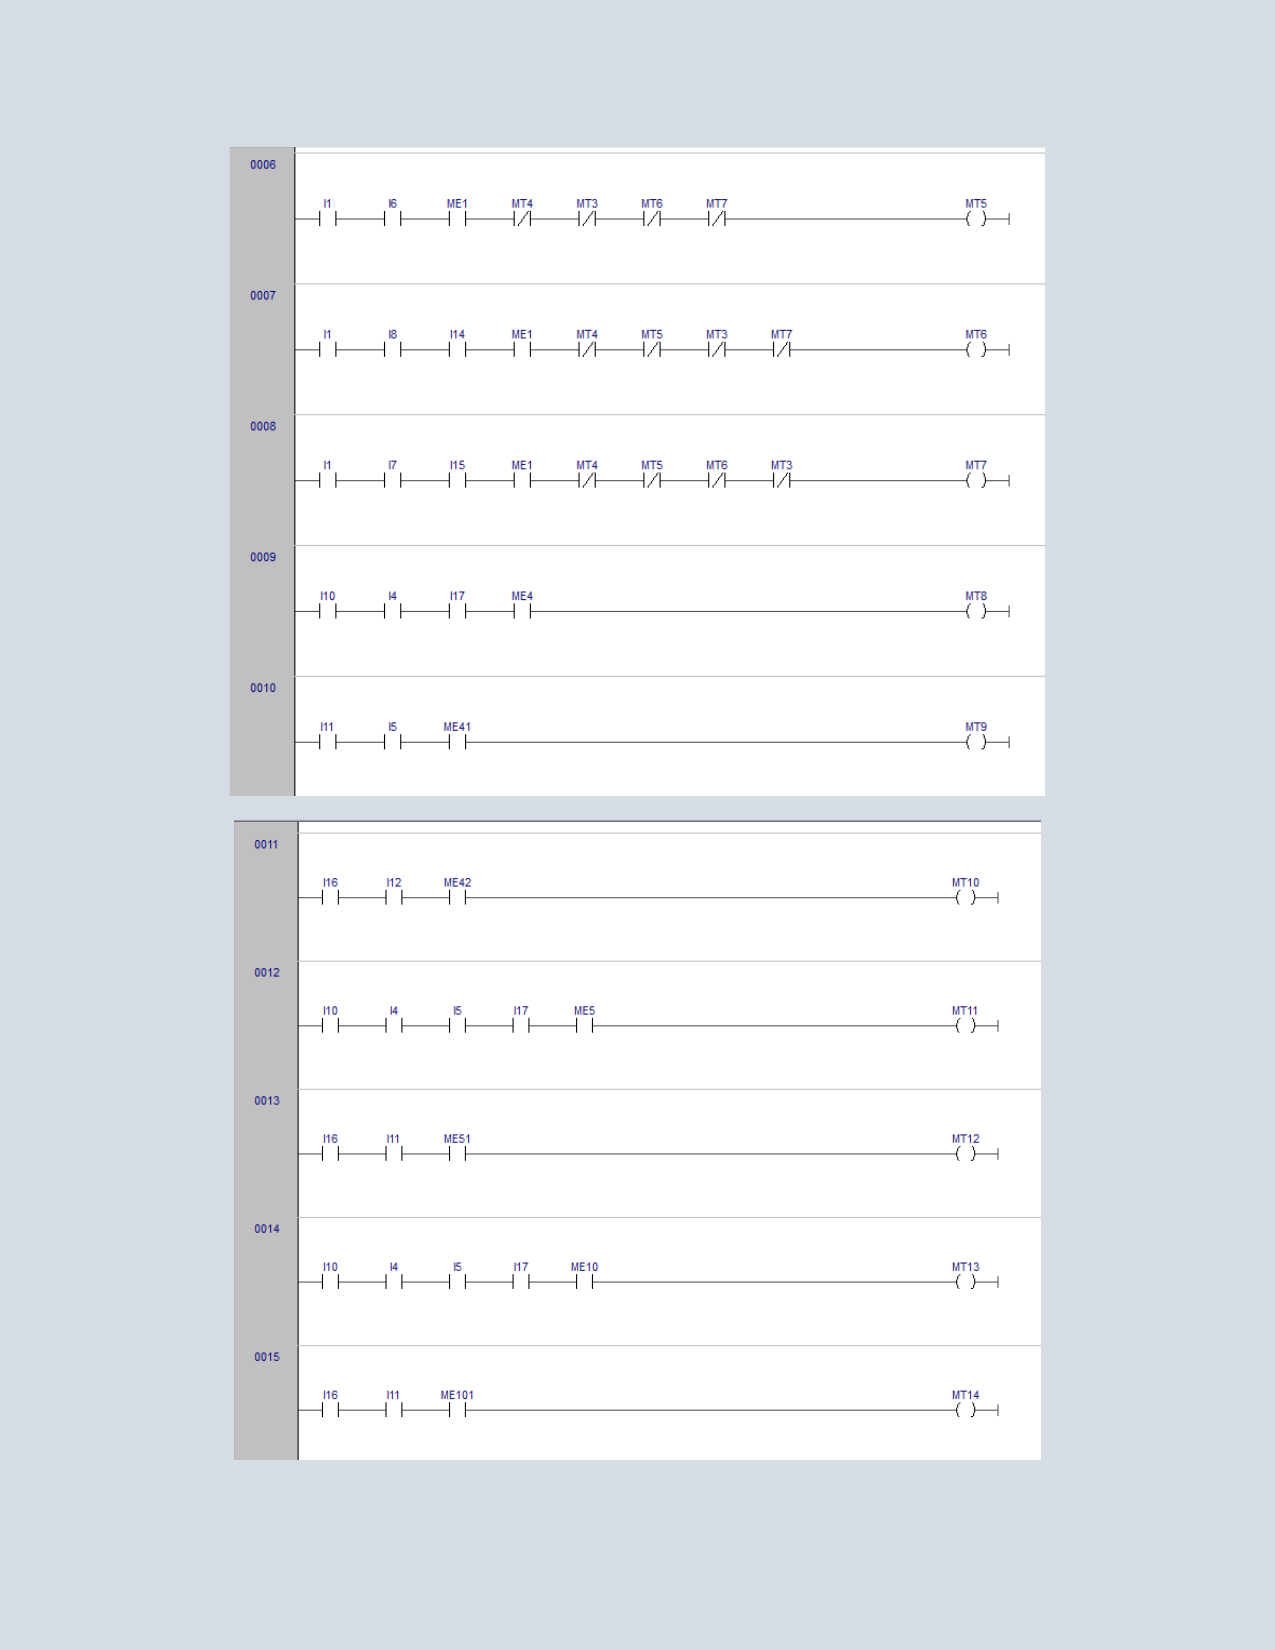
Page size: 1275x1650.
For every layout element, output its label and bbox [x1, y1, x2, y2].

picture [234, 814, 1041, 1460]
picture [229, 147, 1046, 796]
